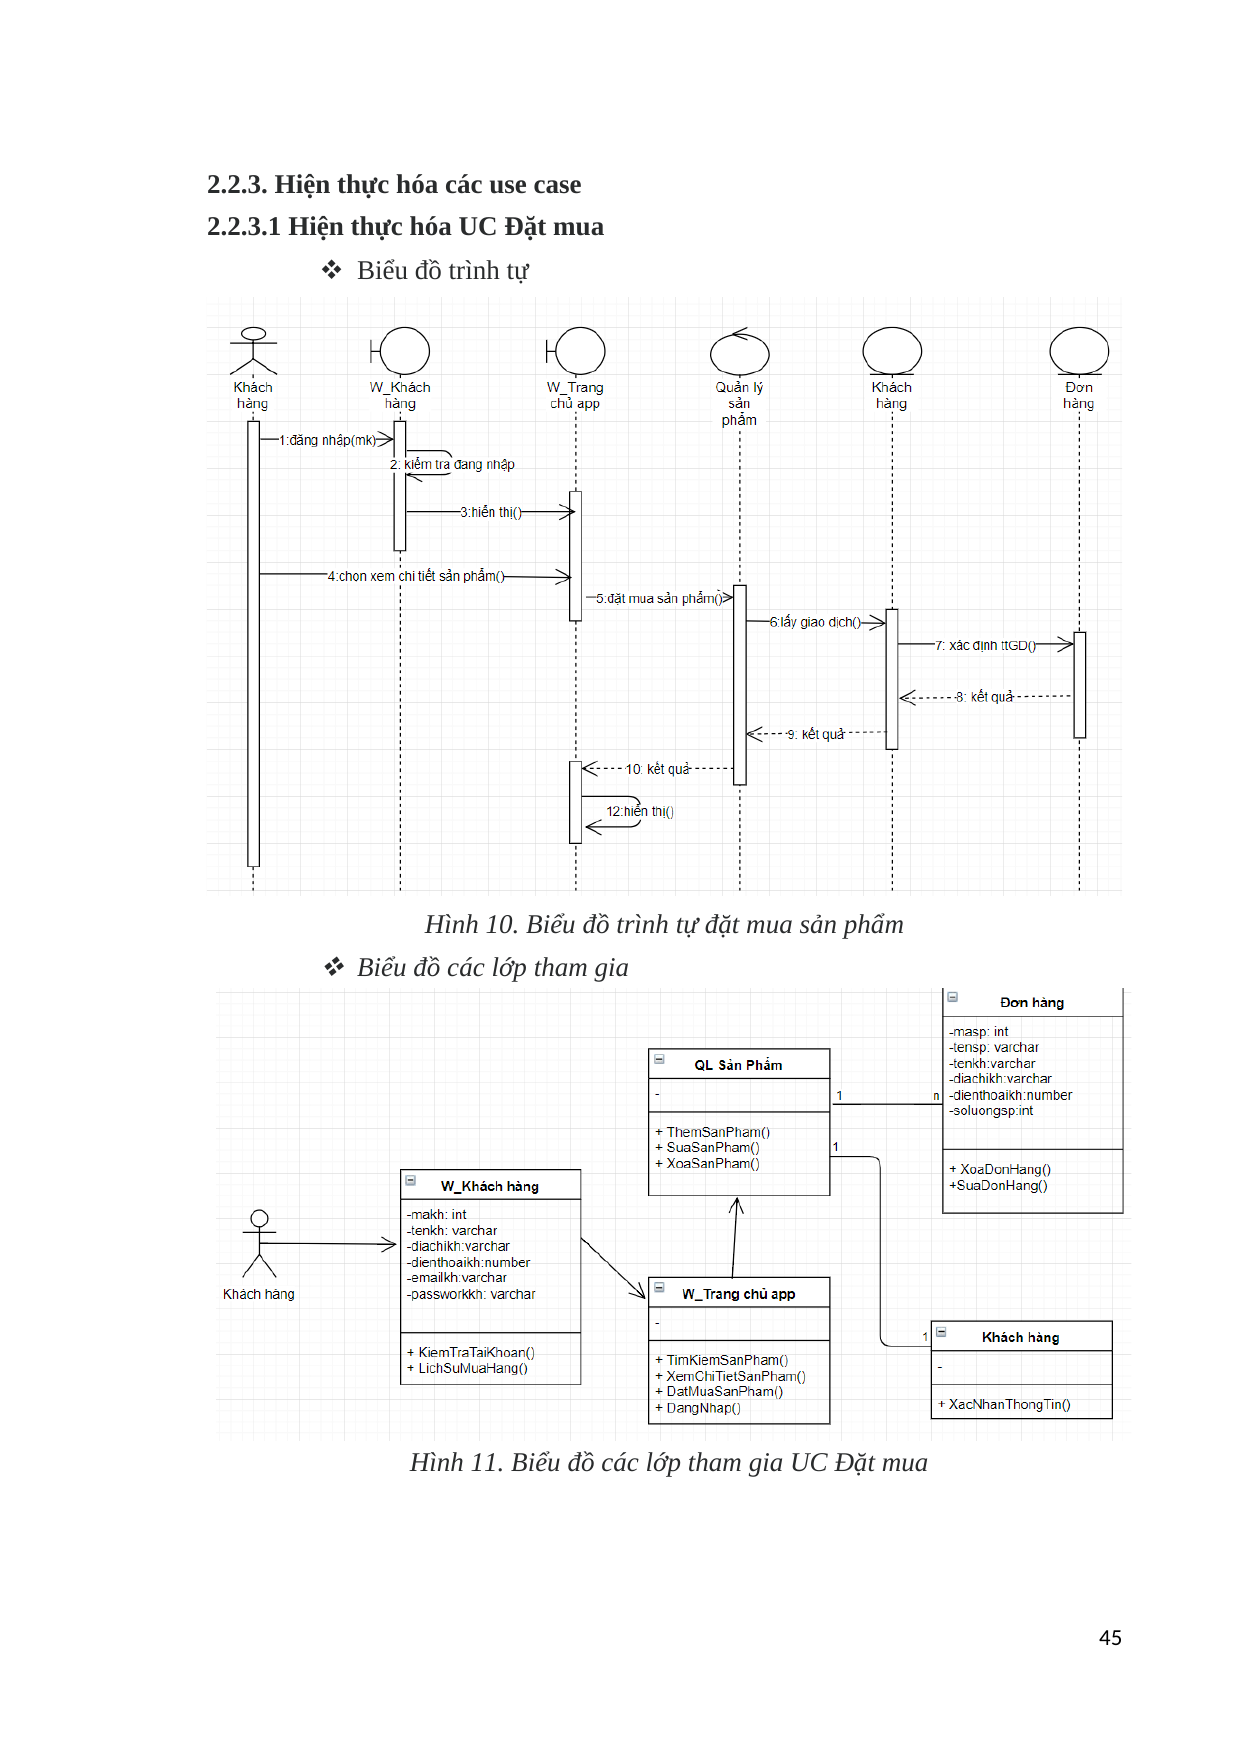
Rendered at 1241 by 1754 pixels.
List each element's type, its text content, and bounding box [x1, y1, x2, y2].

text Hình 10. Biểu đồ trình tự đặt mua sản phẩm [207, 908, 1122, 939]
list Hình 11. Biểu đồ các lớp tham gia UC Đặt mua [216, 1447, 1122, 1478]
list Biểu đồ các lớp tham gia [319, 951, 1122, 982]
list Biểu đồ trình tự [319, 254, 1122, 285]
text 2.2.3.1 Hiện thực hóa UC Đặt mua [207, 211, 1122, 242]
picture [206, 297, 1123, 896]
picture [216, 988, 1132, 1441]
subtitle 2.2.3. Hiện thực hóa các use case [207, 168, 1122, 200]
